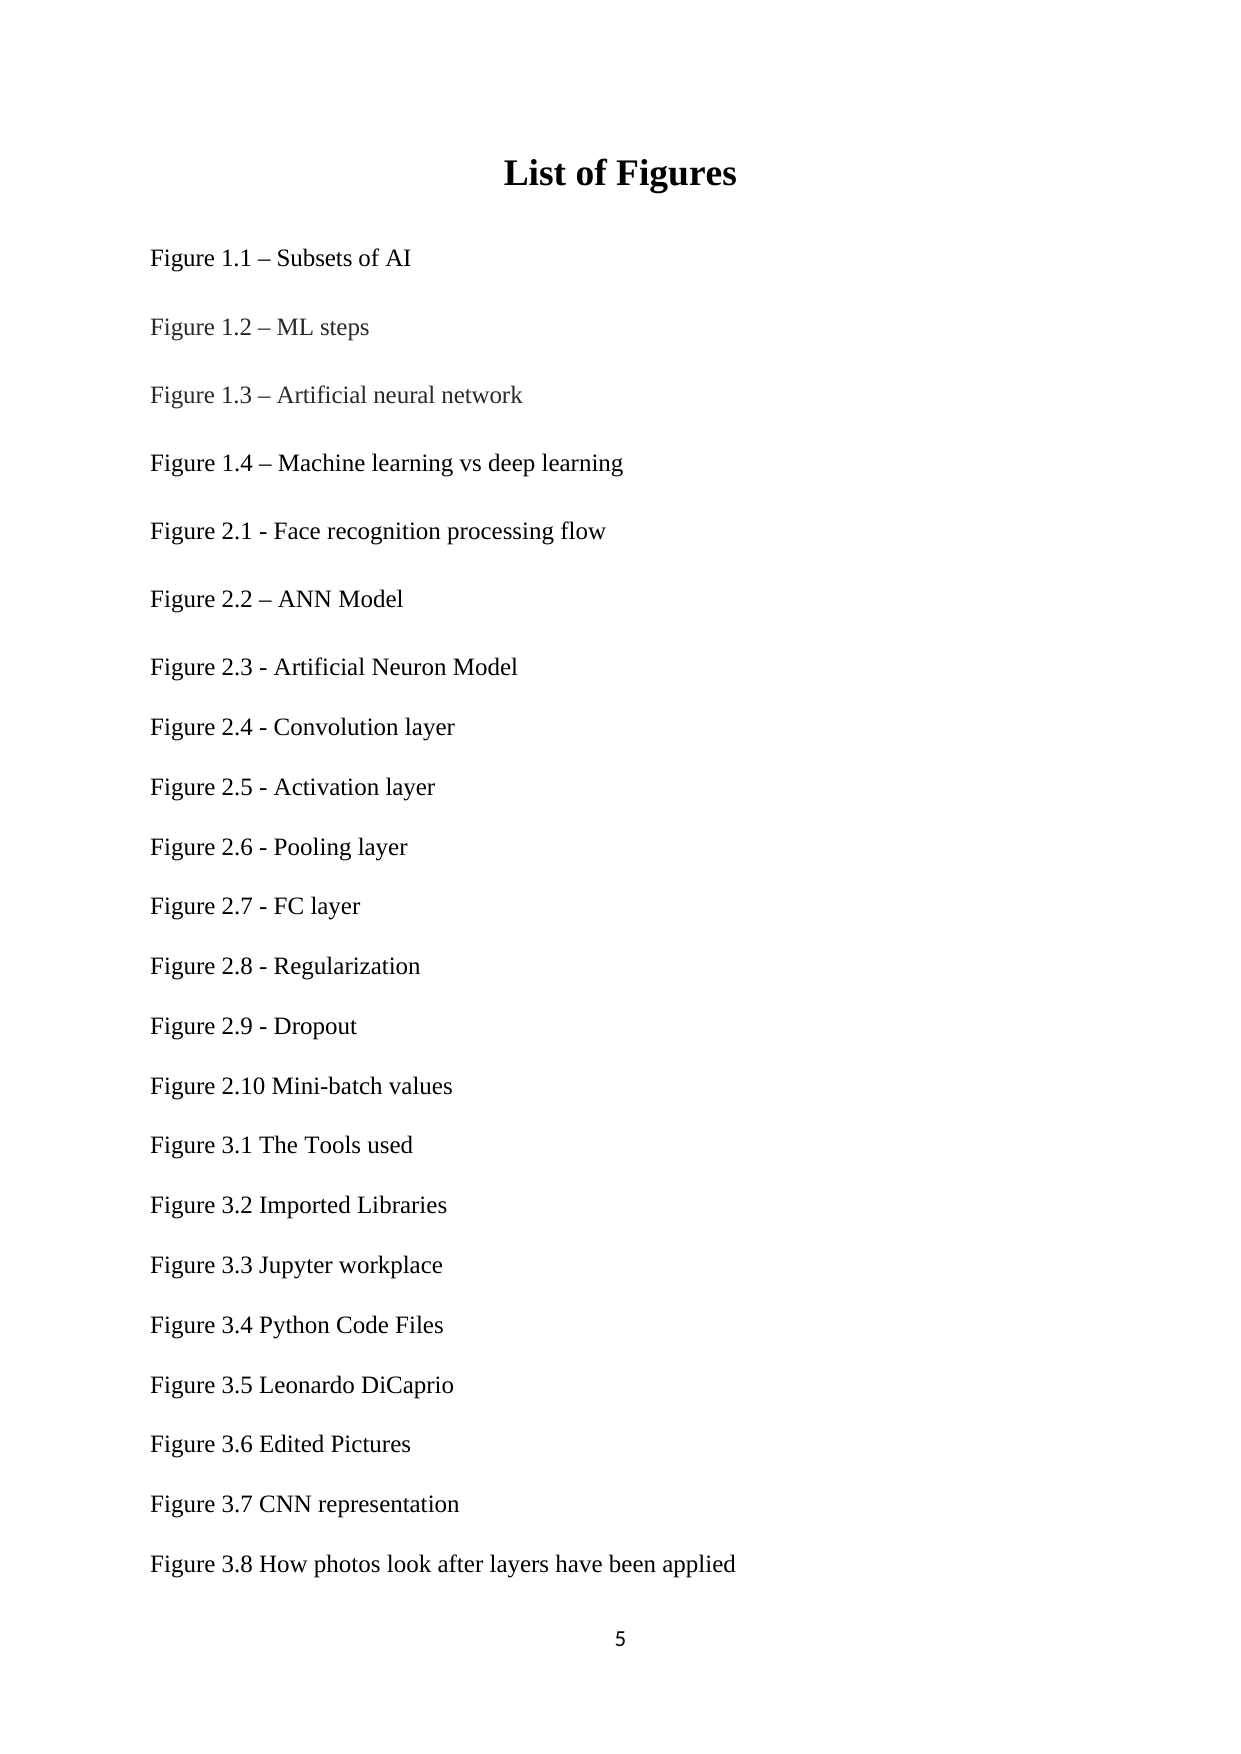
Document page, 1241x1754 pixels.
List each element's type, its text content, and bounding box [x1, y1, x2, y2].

text Figure 3.7 CNN representation [150, 1489, 1090, 1518]
text Figure 2.8 - Regularization [150, 951, 1090, 980]
text Figure 3.2 Imported Libraries [150, 1190, 1090, 1219]
text Figure 2.5 - Activation layer [150, 772, 1090, 801]
text Figure 2.6 - Pooling layer [150, 832, 1090, 860]
text Figure 2.10 Mini-batch values [150, 1071, 1090, 1099]
text Figure 2.3 - Artificial Neuron Model [150, 652, 1090, 681]
text Figure 1.3 – Artificial neural network [150, 380, 1090, 408]
subtitle List of Figures [150, 150, 1090, 193]
text Figure 2.1 - Face recognition processing flow [150, 516, 1090, 545]
text Figure 3.5 Leonardo DiCaprio [150, 1370, 1090, 1398]
text Figure 1.1 – Subsets of AI [150, 243, 1090, 272]
text Figure 2.9 - Dropout [150, 1011, 1090, 1040]
text Figure 3.1 The Tools used [150, 1131, 1090, 1159]
text Figure 3.4 Python Code Files [150, 1310, 1090, 1339]
text Figure 3.6 Edited Pictures [150, 1429, 1090, 1458]
text Figure 1.4 – Machine learning vs deep learning [150, 448, 1090, 477]
text Figure 3.3 Jupyter workplace [150, 1250, 1090, 1279]
text Figure 3.8 How photos look after layers have been applied [150, 1549, 1090, 1578]
text Figure 2.4 - Convolution layer [150, 712, 1090, 741]
text Figure 2.2 – ANN Model [150, 584, 1090, 613]
text Figure 2.7 - FC layer [150, 891, 1090, 920]
text Figure 1.2 – ML steps [150, 312, 1090, 340]
